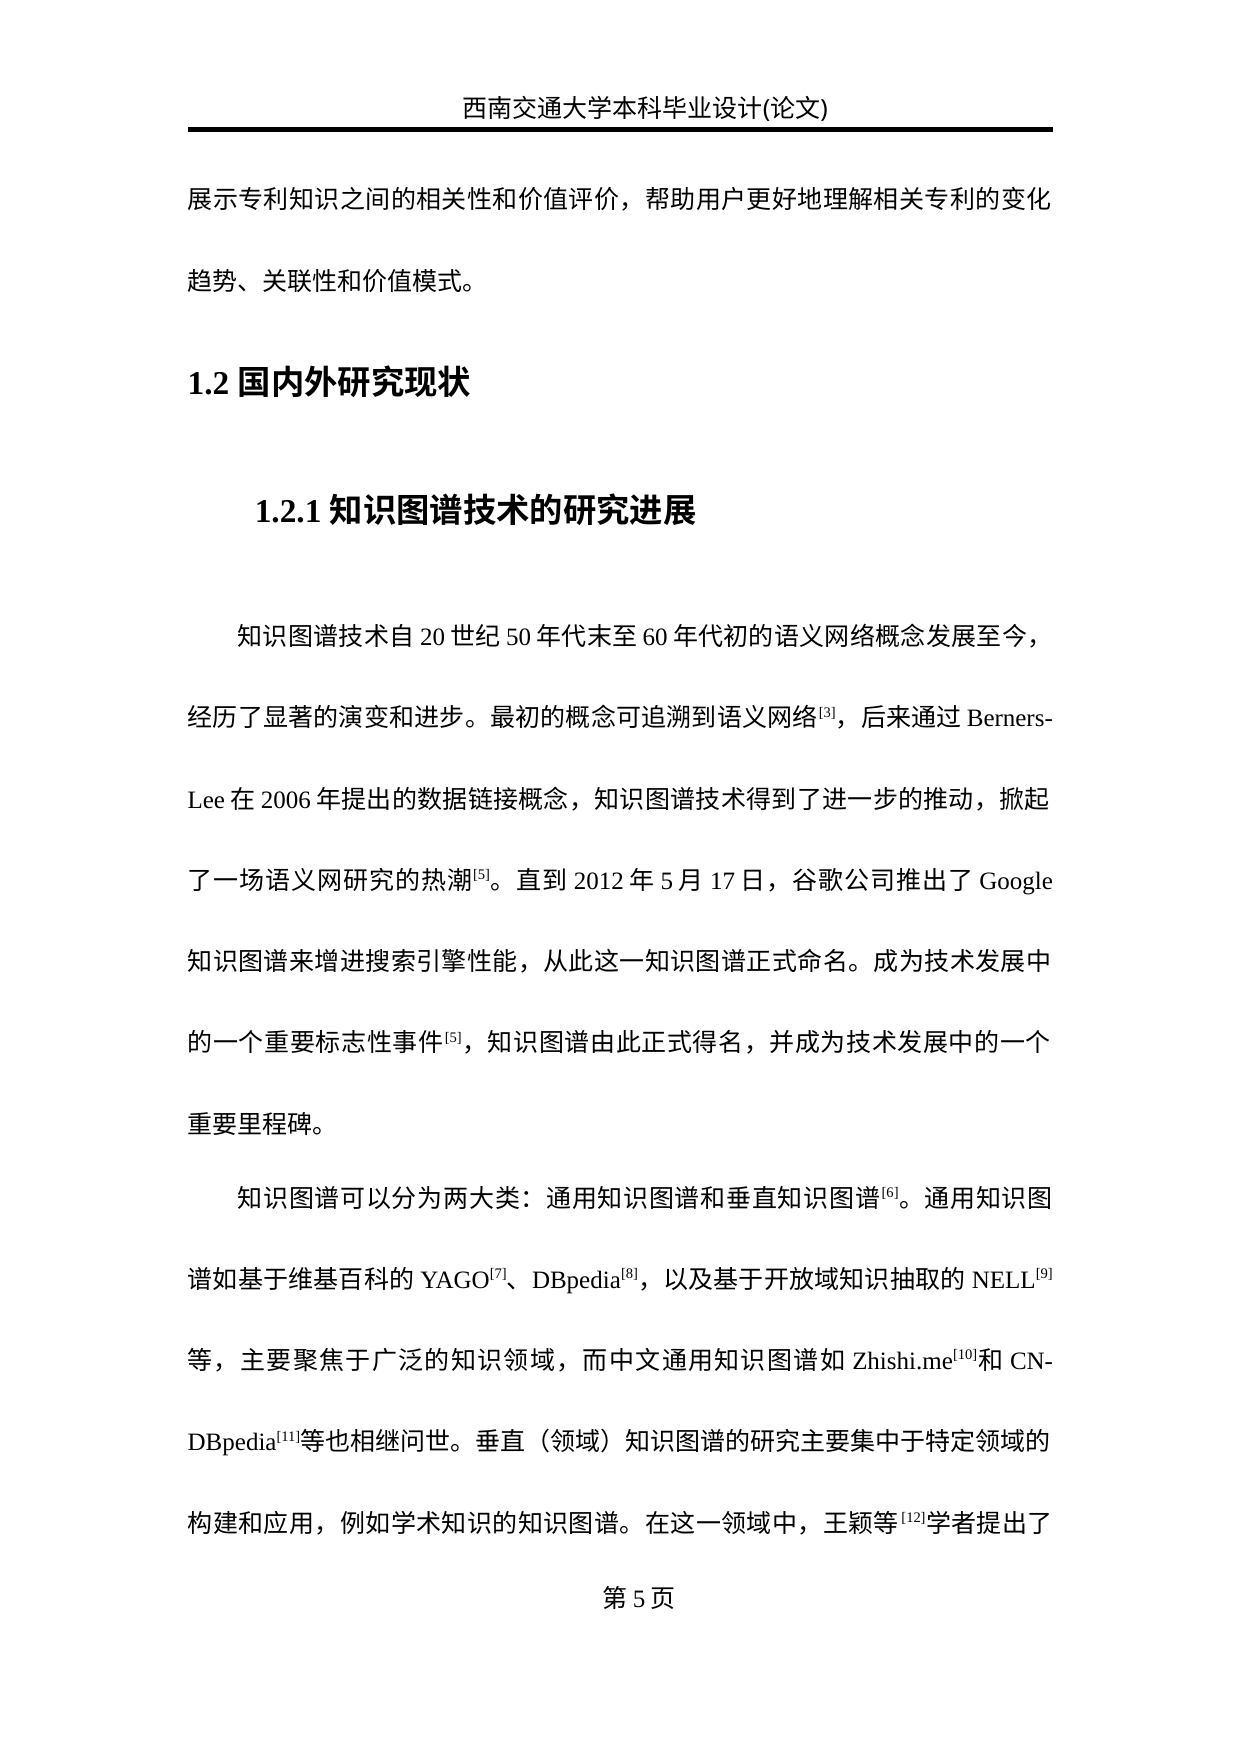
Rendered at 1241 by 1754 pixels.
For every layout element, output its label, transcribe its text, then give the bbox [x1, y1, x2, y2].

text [187, 165, 1053, 312]
text 知识图谱技术自20世纪50年代末至60年代初的语义网络概念发展至今，经历了显著的演变和进步。最初的概念可追溯到语义网络[3]，后来通过Berners-Lee在2006年提出的数据链接概念，知识图谱技术得到了进一步的推动，掀起了一场语义网研究的热潮[4]。直到2012年5月17日，谷歌公司推出了Google知识图谱来增进搜索引擎性能，从此这一知识图谱正式命名。成为技术发展中的一个重要标志性事件[5]，知识图谱由此正式得名，并成为技术发展中的一个重要里程碑。 [187, 602, 1053, 1155]
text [187, 1164, 1053, 1554]
subtitle 国内外研究现状 [187, 348, 1053, 413]
subtitle 知识图谱技术的研究进展 [187, 475, 1053, 540]
